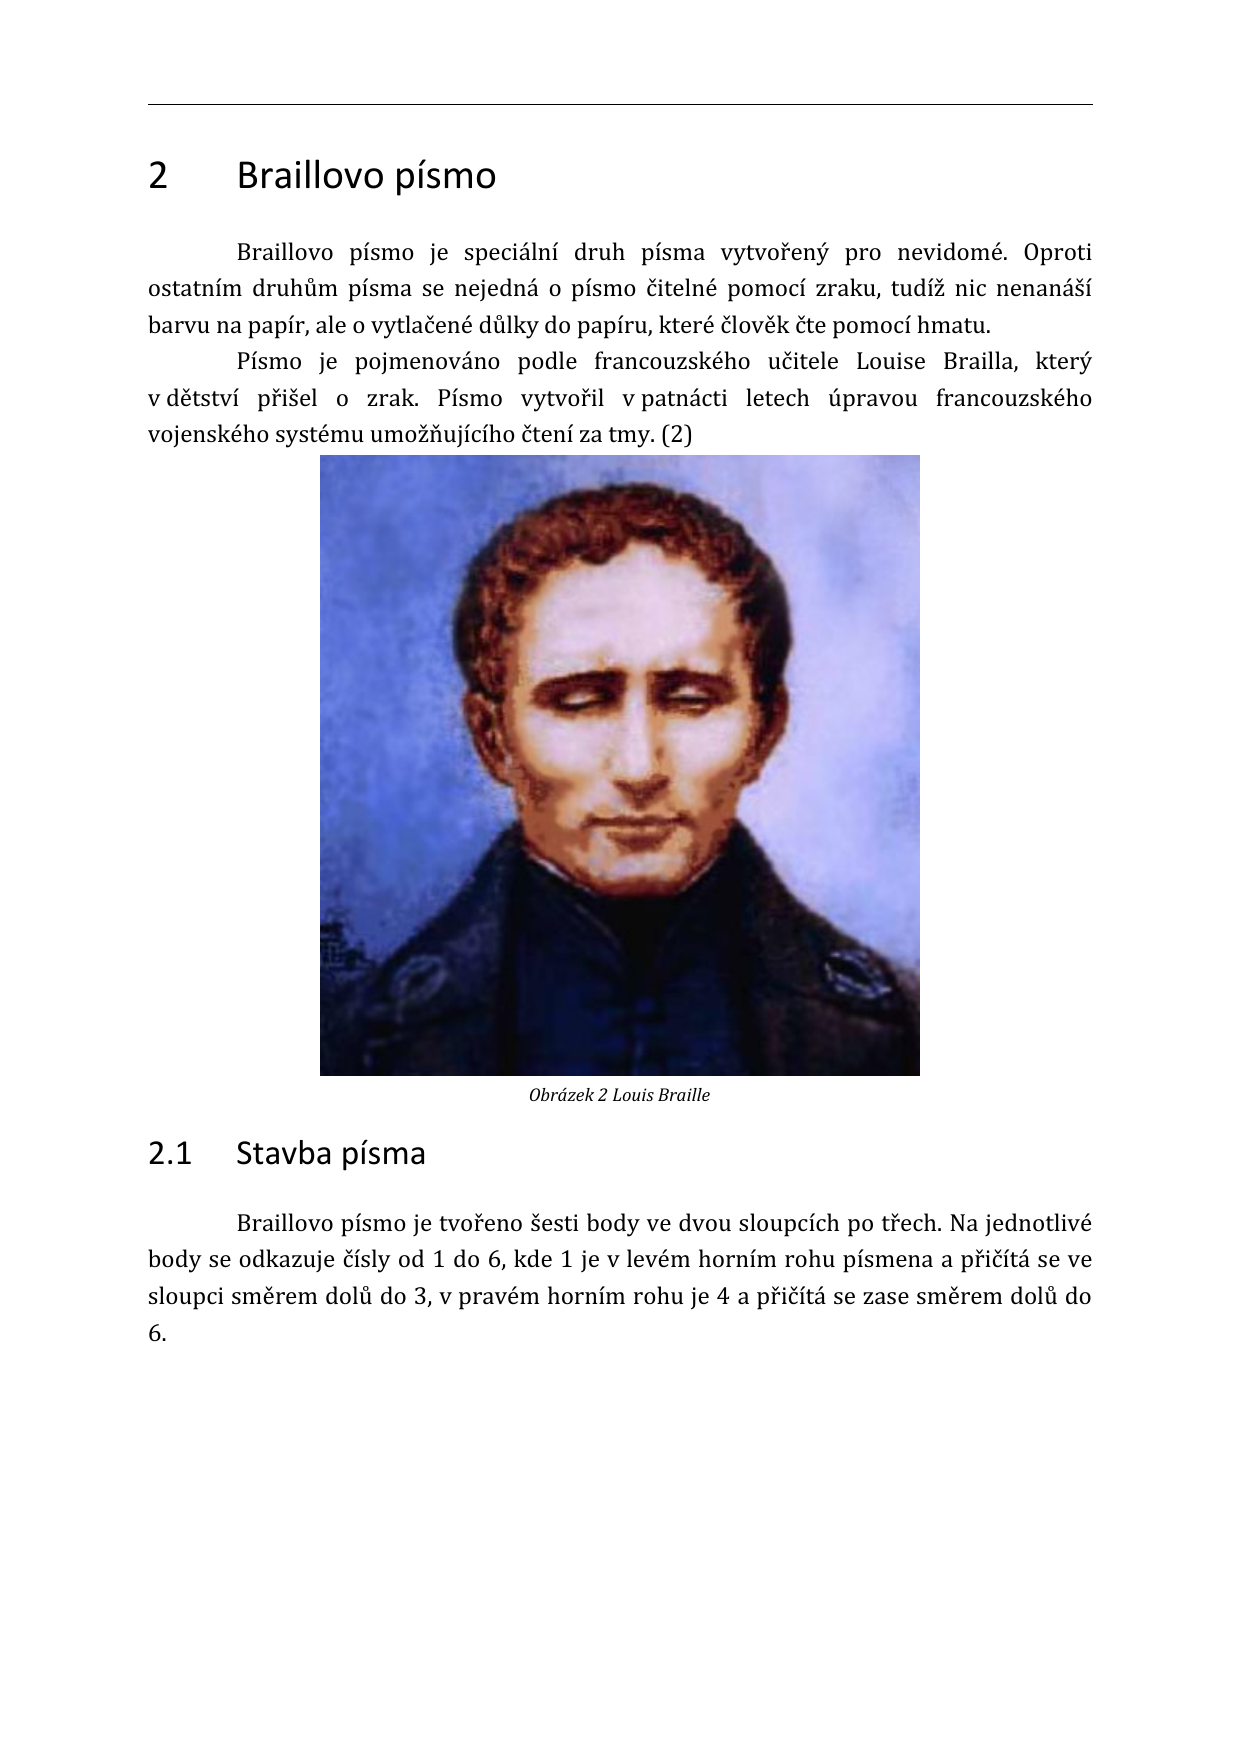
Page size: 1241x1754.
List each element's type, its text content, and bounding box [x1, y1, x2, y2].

text Braillovo písmo je speciální druh písma vytvořený pro nevidomé. Oproti ostatním druhům písma se nejedná o písmo čitelné pomocí zraku, tudíž nic nenanáší barvu na papír, ale o vytlačené důlky do papíru, které člověk čte pomocí hmatu. [148, 236, 1093, 339]
subtitle Stavba písma [148, 1130, 1093, 1173]
subtitle Braillovo písmo [148, 148, 1093, 198]
picture [320, 455, 920, 1076]
text Braillovo písmo je tvořeno šesti body ve dvou sloupcích po třech. Na jednotlivé body se odkazuje čísly od 1 do 6, kde 1 je v levém horním rohu písmena a přičítá se ve sloupci směrem dolů do 3, v pravém horním rohu je 4 a přičítá se zase směrem dolů do 6. [148, 1208, 1093, 1347]
text Písmo je pojmenováno podle francouzského učitele Louise Brailla, který v dětství přišel o zrak. Písmo vytvořil v patnácti letech úpravou francouzského vojenského systému umožňujícího čtení za tmy. [148, 346, 1093, 448]
